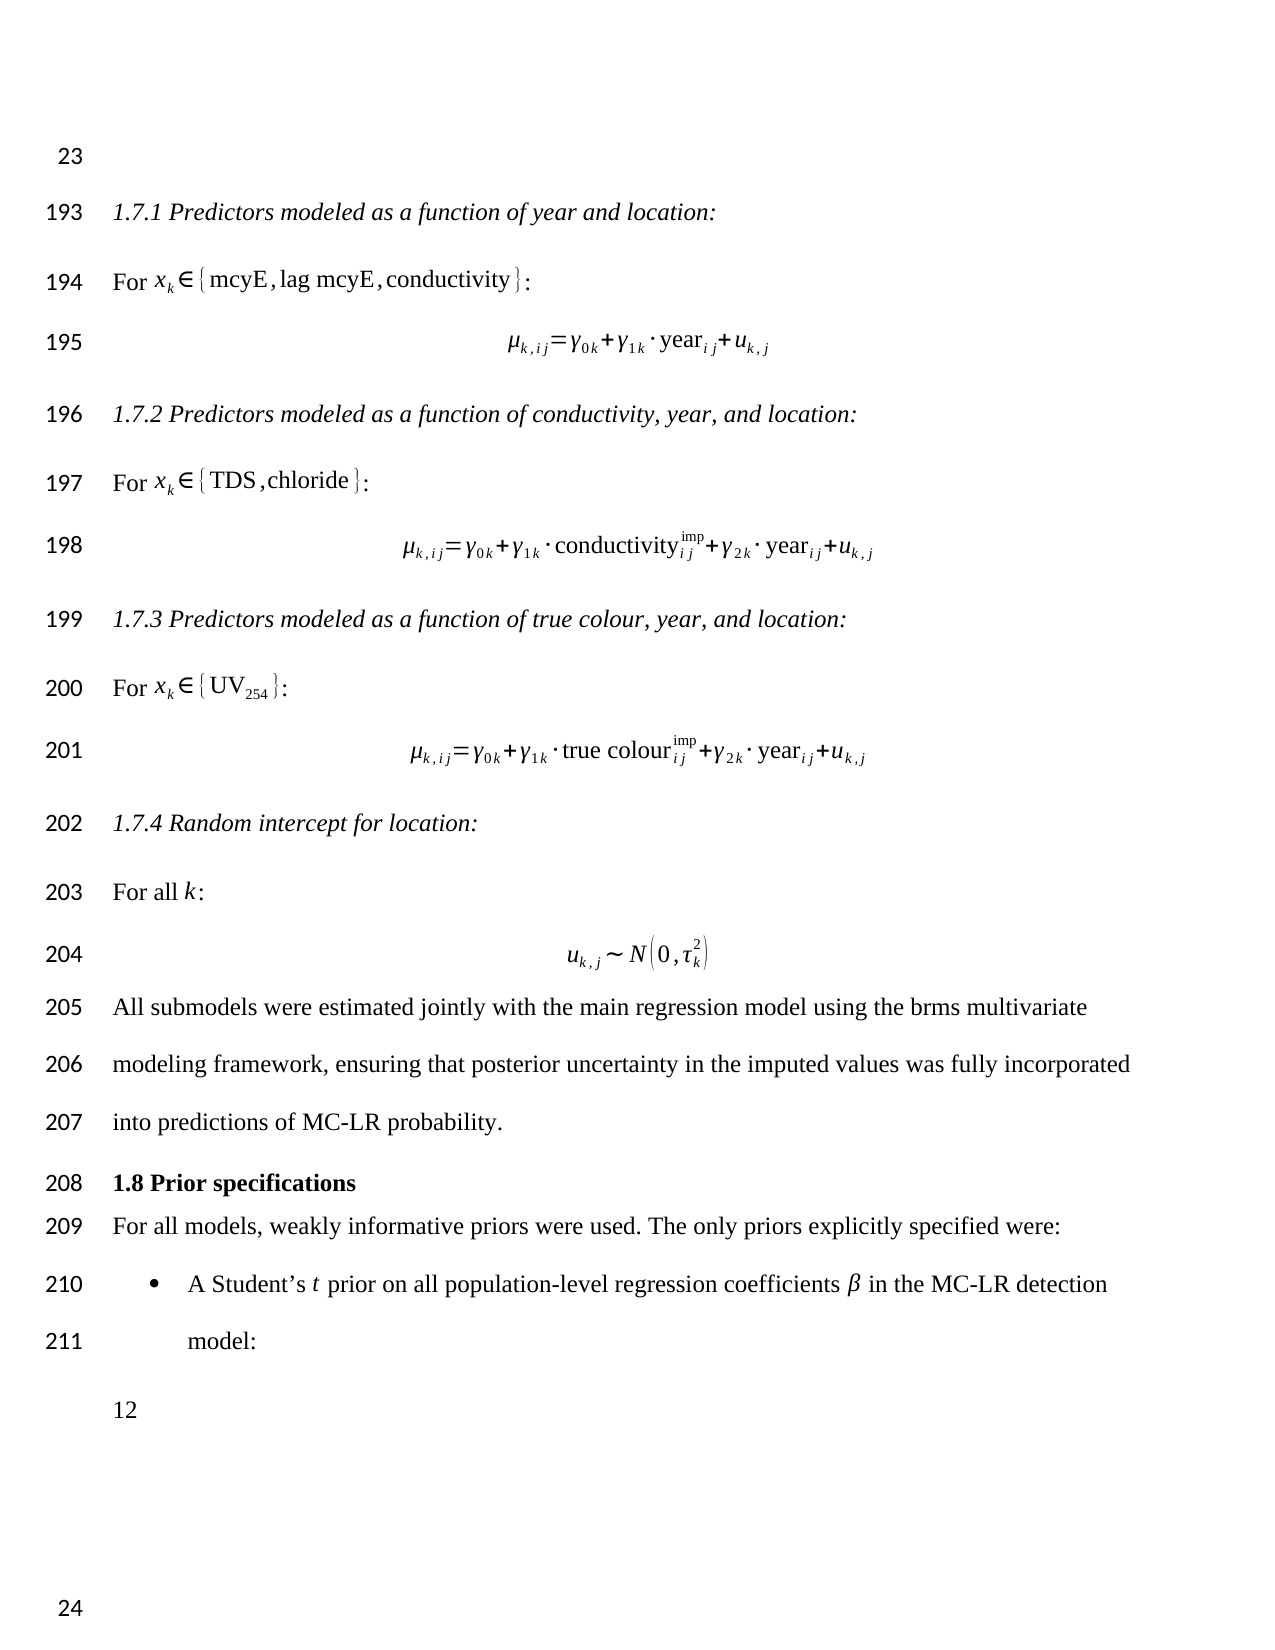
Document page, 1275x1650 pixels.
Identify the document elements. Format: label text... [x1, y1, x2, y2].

subtitle 1.7.3 Predictors modeled as a function of true colour, year, and location: [112, 604, 1163, 632]
subtitle 1.7.1 Predictors modeled as a function of year and location: [112, 197, 1163, 226]
subtitle 1.8 Prior specifications [112, 1168, 1163, 1197]
subtitle 1.7.4 Random intercept for location: [112, 808, 1163, 837]
subtitle 1.7.2 Predictors modeled as a function of conductivity, year, and location: [112, 399, 1163, 427]
list A Student’s prior on all population-level regression coefficients in the MC-LR detection model: [150, 1269, 1163, 1355]
